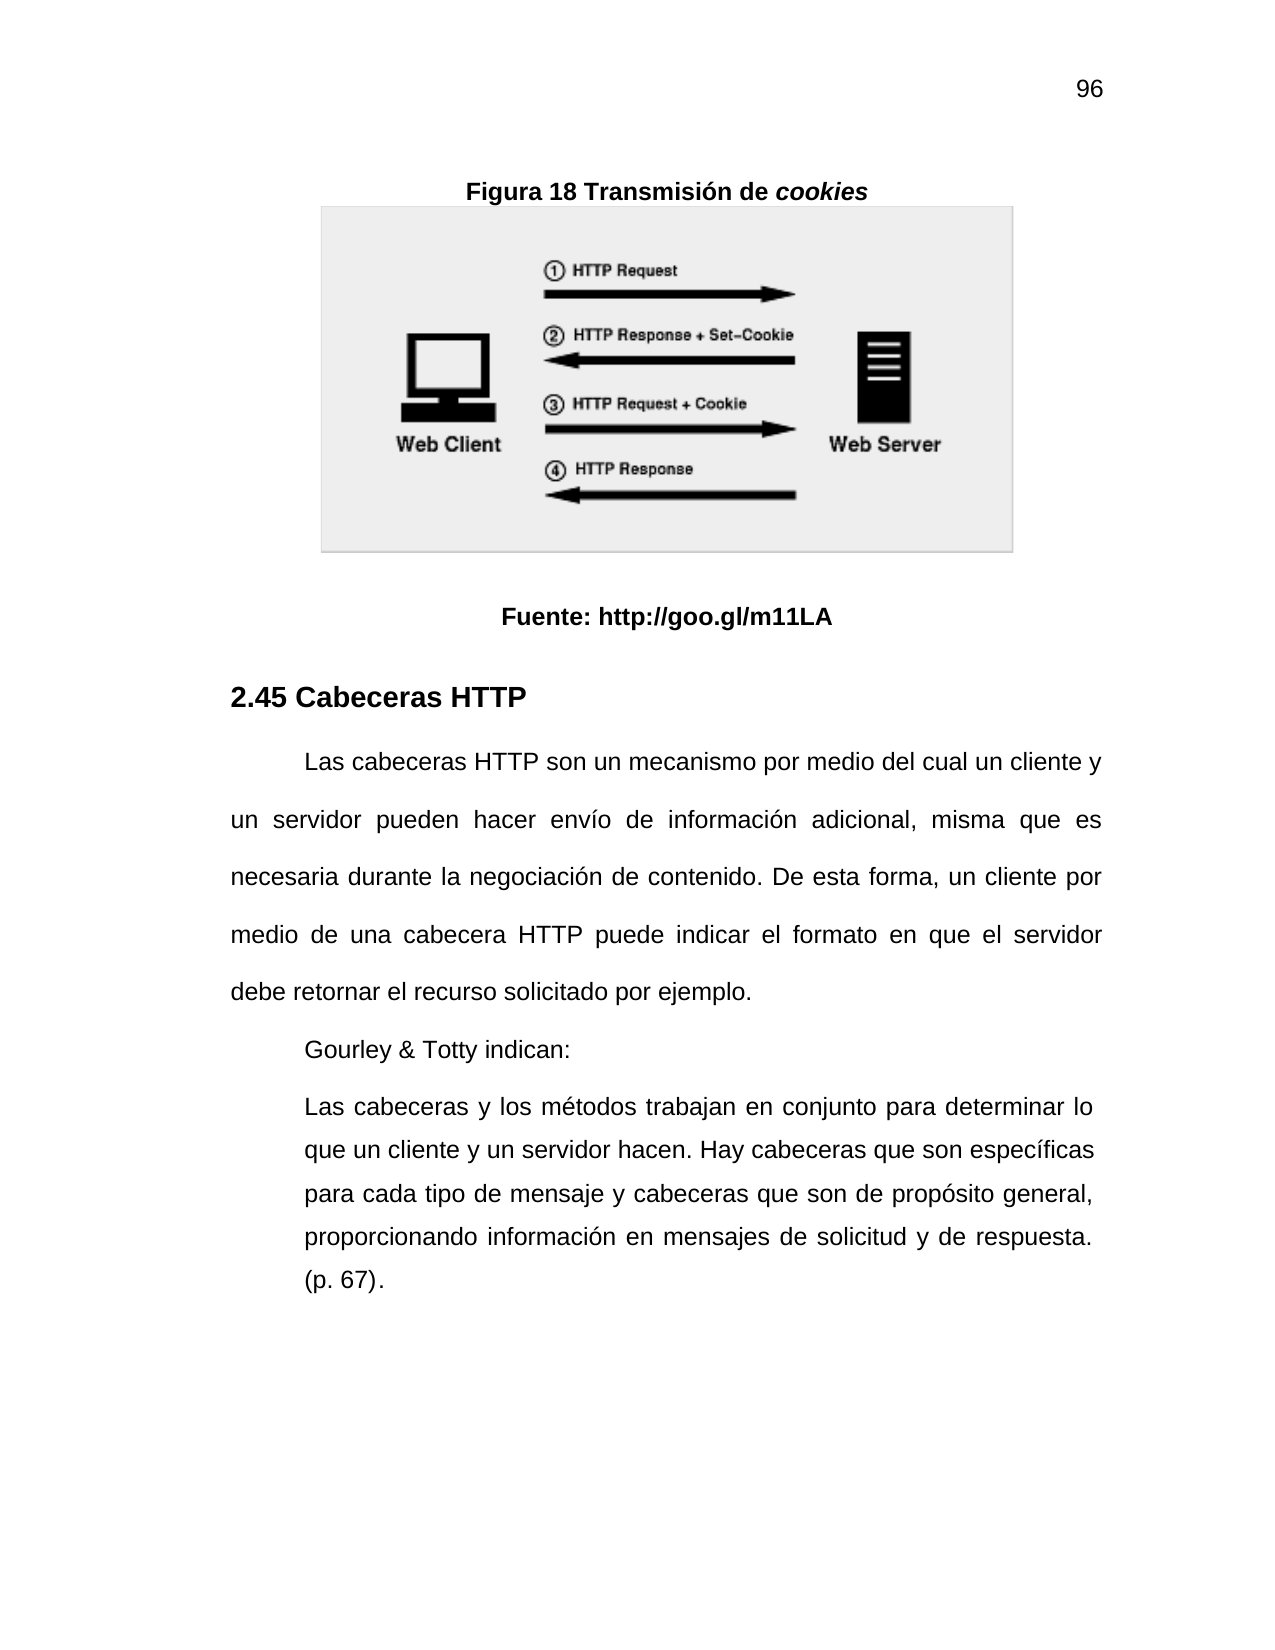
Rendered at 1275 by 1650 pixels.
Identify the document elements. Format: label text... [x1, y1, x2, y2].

subtitle Fuente: http://goo.gl/m11LA [230, 602, 1104, 631]
text Las cabeceras HTTP son un mecanismo por medio del cual un cliente y un servidor pueden hacer envío de información adicional, misma que es necesaria durante la negociación de contenido. De esta forma, un cliente por medio de una cabecera HTTP puede indicar el formato en que el servidor debe retornar el recurso solicitado por ejemplo. [230, 747, 1104, 1006]
text Las cabeceras y los métodos trabajan en conjunto para determinar lo que un cliente y un servidor hacen. Hay cabeceras que son específicas para cada tipo de mensaje y cabeceras que son de propósito general, proporcionando información en mensajes de solicitud y de respuesta. (p. 67) . [230, 1092, 1104, 1293]
subtitle 2.45 Cabeceras HTTP [230, 680, 1104, 714]
picture [320, 206, 1014, 553]
text Figura 18 Transmisión de cookies [230, 177, 1104, 206]
text Gourley & Totty indican: [230, 1035, 1104, 1063]
